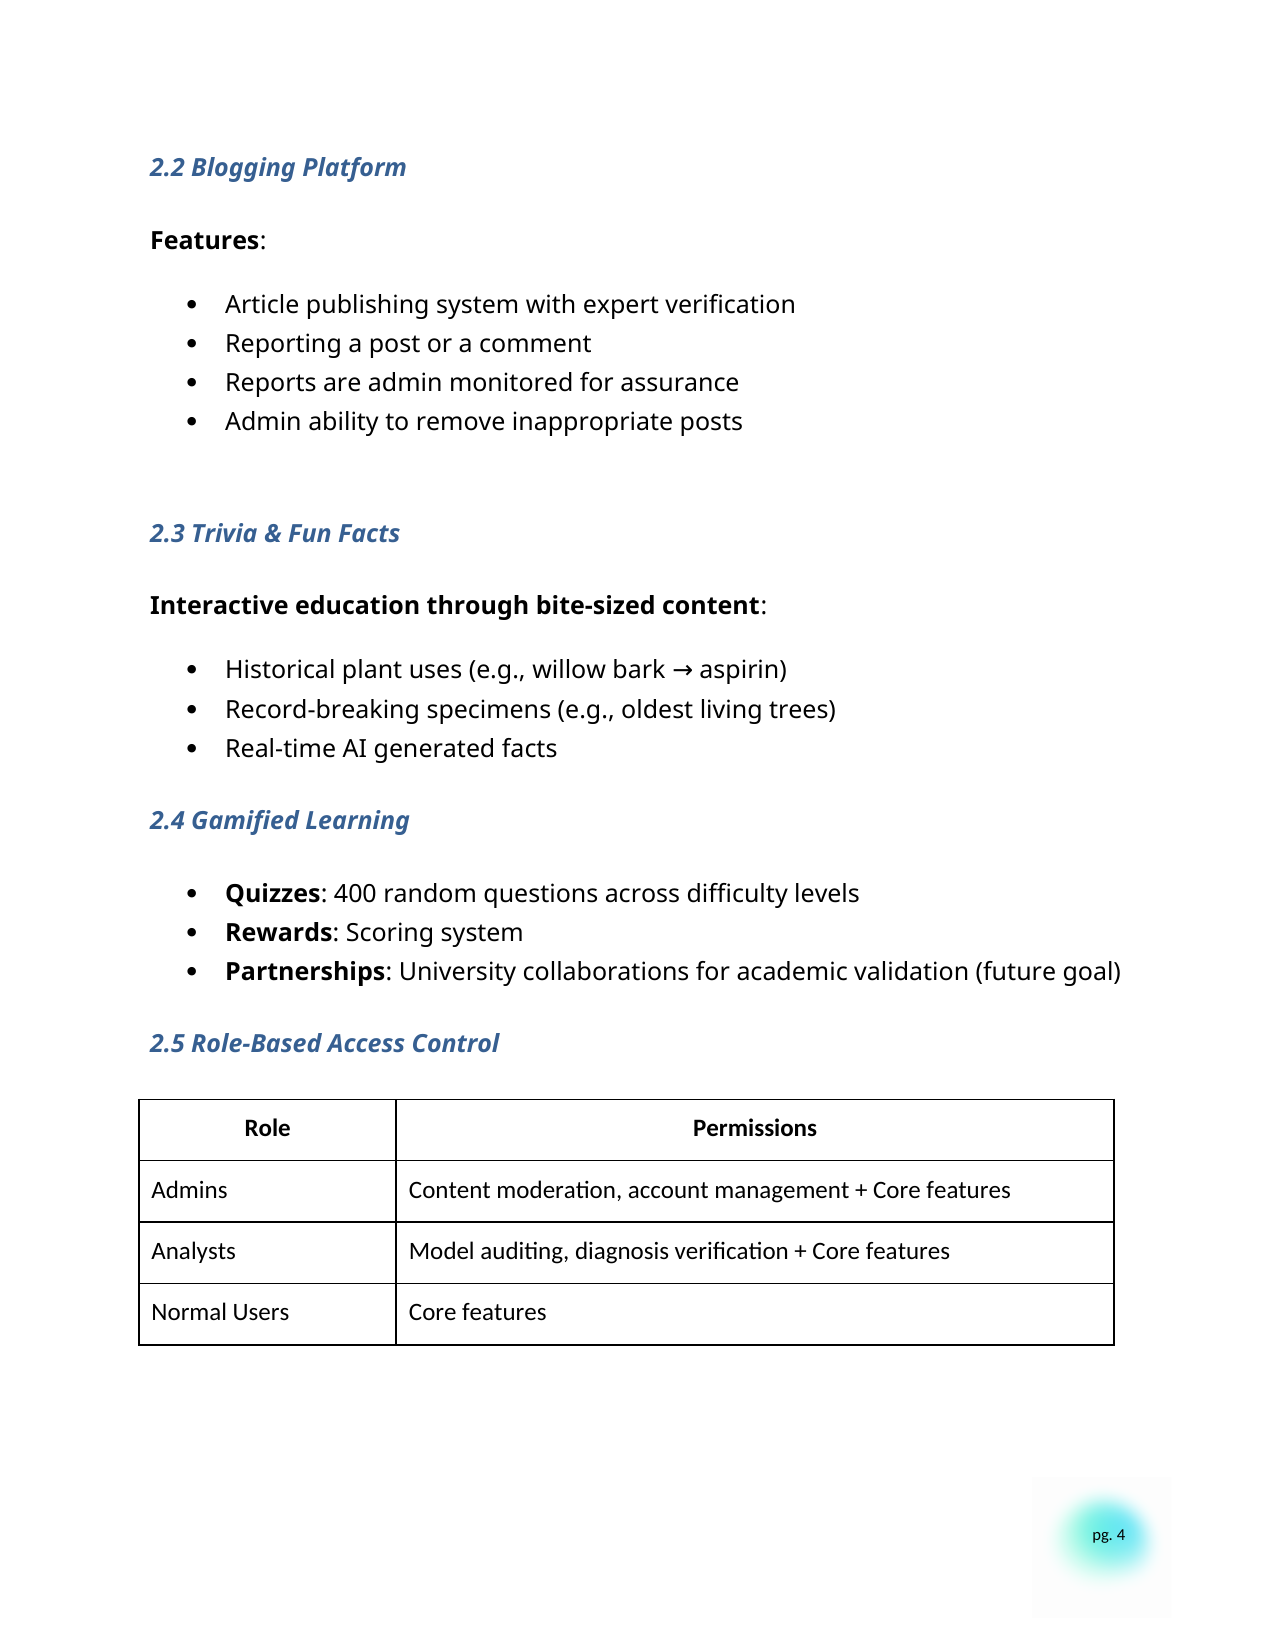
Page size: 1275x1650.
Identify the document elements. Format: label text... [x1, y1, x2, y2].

table_cell Admins [140, 1161, 395, 1221]
subtitle 2.2 Blogging Platform [150, 150, 1125, 184]
subtitle 2.5 Role-Based Access Control [150, 1026, 1125, 1060]
list Rewards: Scoring system [187, 914, 1125, 948]
subtitle 2.3 Trivia & Fun Facts [150, 516, 1125, 550]
picture [1032, 1477, 1172, 1618]
subtitle 2.4 Gamified Learning [150, 803, 1125, 837]
text Interactive education through bite-sized content: [150, 588, 1125, 622]
list Admin ability to remove inappropriate posts [187, 404, 1125, 438]
table_cell Content moderation, account management + Core features [397, 1161, 1113, 1221]
table_cell Normal Users [140, 1284, 395, 1344]
list Quizzes: 400 random questions across difficulty levels [187, 875, 1125, 909]
table_cell Model auditing, diagnosis verification + Core features [397, 1223, 1113, 1282]
list Historical plant uses (e.g., willow bark → aspirin) [187, 652, 1125, 686]
table_cell Core features [397, 1284, 1113, 1344]
text Features: [150, 222, 1125, 256]
list Article publishing system with expert verification [187, 287, 1125, 321]
list Reporting a post or a comment [187, 326, 1125, 360]
table_cell Analysts [140, 1223, 395, 1282]
list Real-time AI generated facts [187, 731, 1125, 764]
table_header Role [140, 1100, 395, 1160]
table_header Permissions [397, 1100, 1113, 1160]
list Reports are admin monitored for assurance [187, 365, 1125, 399]
list Partnerships: University collaborations for academic validation (future goal) [187, 954, 1125, 988]
list Record-breaking specimens (e.g., oldest living trees) [187, 691, 1125, 725]
